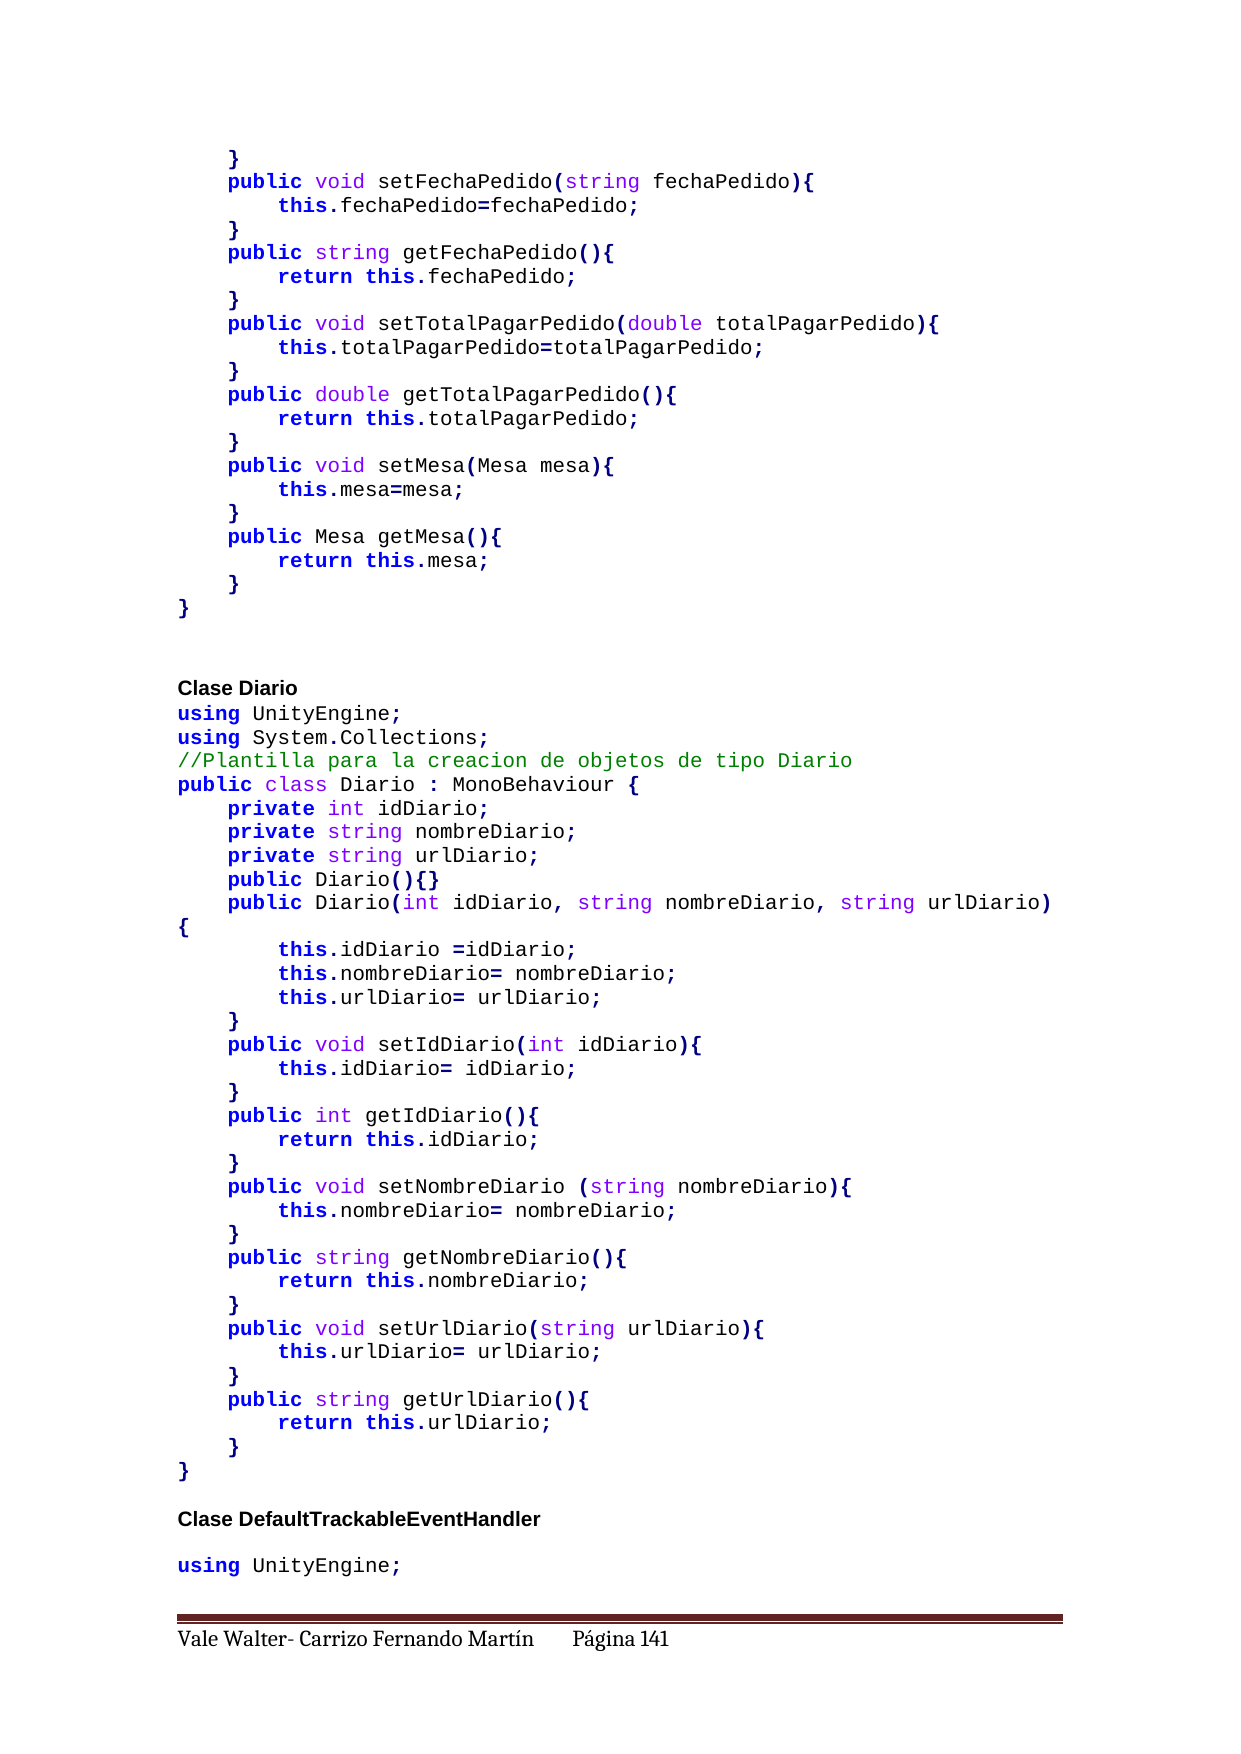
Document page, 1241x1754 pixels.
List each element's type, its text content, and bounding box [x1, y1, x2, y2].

text public Mesa getMesa(){ [177, 526, 1063, 549]
text } [177, 289, 1063, 313]
text Clase DefaultTrackableEventHandler [177, 1507, 1063, 1531]
text this.idDiario =idDiario; [177, 939, 1063, 963]
text } [177, 597, 1063, 621]
text this.nombreDiario= nombreDiario; [177, 963, 1063, 987]
text } [177, 1223, 1063, 1247]
text this.idDiario= idDiario; [177, 1058, 1063, 1081]
text using UnityEngine; [177, 1555, 1063, 1578]
text public Diario(int idDiario, string nombreDiario, string urlDiario){ [177, 892, 1063, 939]
text public void setNombreDiario (string nombreDiario){ [177, 1176, 1063, 1199]
text using UnityEngine; [177, 703, 1063, 727]
text Clase Diario [177, 676, 1063, 699]
text } [177, 218, 1063, 242]
text } [177, 1460, 1063, 1483]
text } [177, 431, 1063, 455]
text return this.nombreDiario; [177, 1271, 1063, 1294]
text } [177, 1436, 1063, 1460]
text private string urlDiario; [177, 845, 1063, 868]
text this.urlDiario= urlDiario; [177, 1341, 1063, 1365]
text public void setFechaPedido(string fechaPedido){ [177, 171, 1063, 195]
text return this.fechaPedido; [177, 266, 1063, 289]
text using System.Collections; [177, 727, 1063, 750]
text } [177, 1365, 1063, 1389]
text } [177, 573, 1063, 597]
text this.totalPagarPedido=totalPagarPedido; [177, 337, 1063, 360]
text } [177, 360, 1063, 384]
text public void setTotalPagarPedido(double totalPagarPedido){ [177, 313, 1063, 337]
text public void setUrlDiario(string urlDiario){ [177, 1318, 1063, 1341]
text return this.totalPagarPedido; [177, 408, 1063, 431]
text } [177, 148, 1063, 171]
text this.nombreDiario= nombreDiario; [177, 1199, 1063, 1223]
text public void setMesa(Mesa mesa){ [177, 455, 1063, 479]
text public int getIdDiario(){ [177, 1105, 1063, 1129]
text } [177, 1294, 1063, 1318]
text } [177, 502, 1063, 526]
text this.fechaPedido=fechaPedido; [177, 195, 1063, 218]
text } [177, 1010, 1063, 1034]
text public double getTotalPagarPedido(){ [177, 384, 1063, 408]
text public string getFechaPedido(){ [177, 242, 1063, 266]
text public Diario(){} [177, 868, 1063, 892]
text } [177, 1081, 1063, 1105]
text this.mesa=mesa; [177, 479, 1063, 502]
text public string getUrlDiario(){ [177, 1389, 1063, 1412]
text return this.mesa; [177, 549, 1063, 573]
text return this.urlDiario; [177, 1412, 1063, 1436]
text private string nombreDiario; [177, 821, 1063, 845]
text public string getNombreDiario(){ [177, 1247, 1063, 1271]
text return this.idDiario; [177, 1129, 1063, 1152]
text //Plantilla para la creacion de objetos de tipo Diario [177, 750, 1063, 774]
text public class Diario : MonoBehaviour { [177, 774, 1063, 798]
text this.urlDiario= urlDiario; [177, 987, 1063, 1010]
text private int idDiario; [177, 798, 1063, 821]
text public void setIdDiario(int idDiario){ [177, 1034, 1063, 1058]
text } [177, 1152, 1063, 1176]
